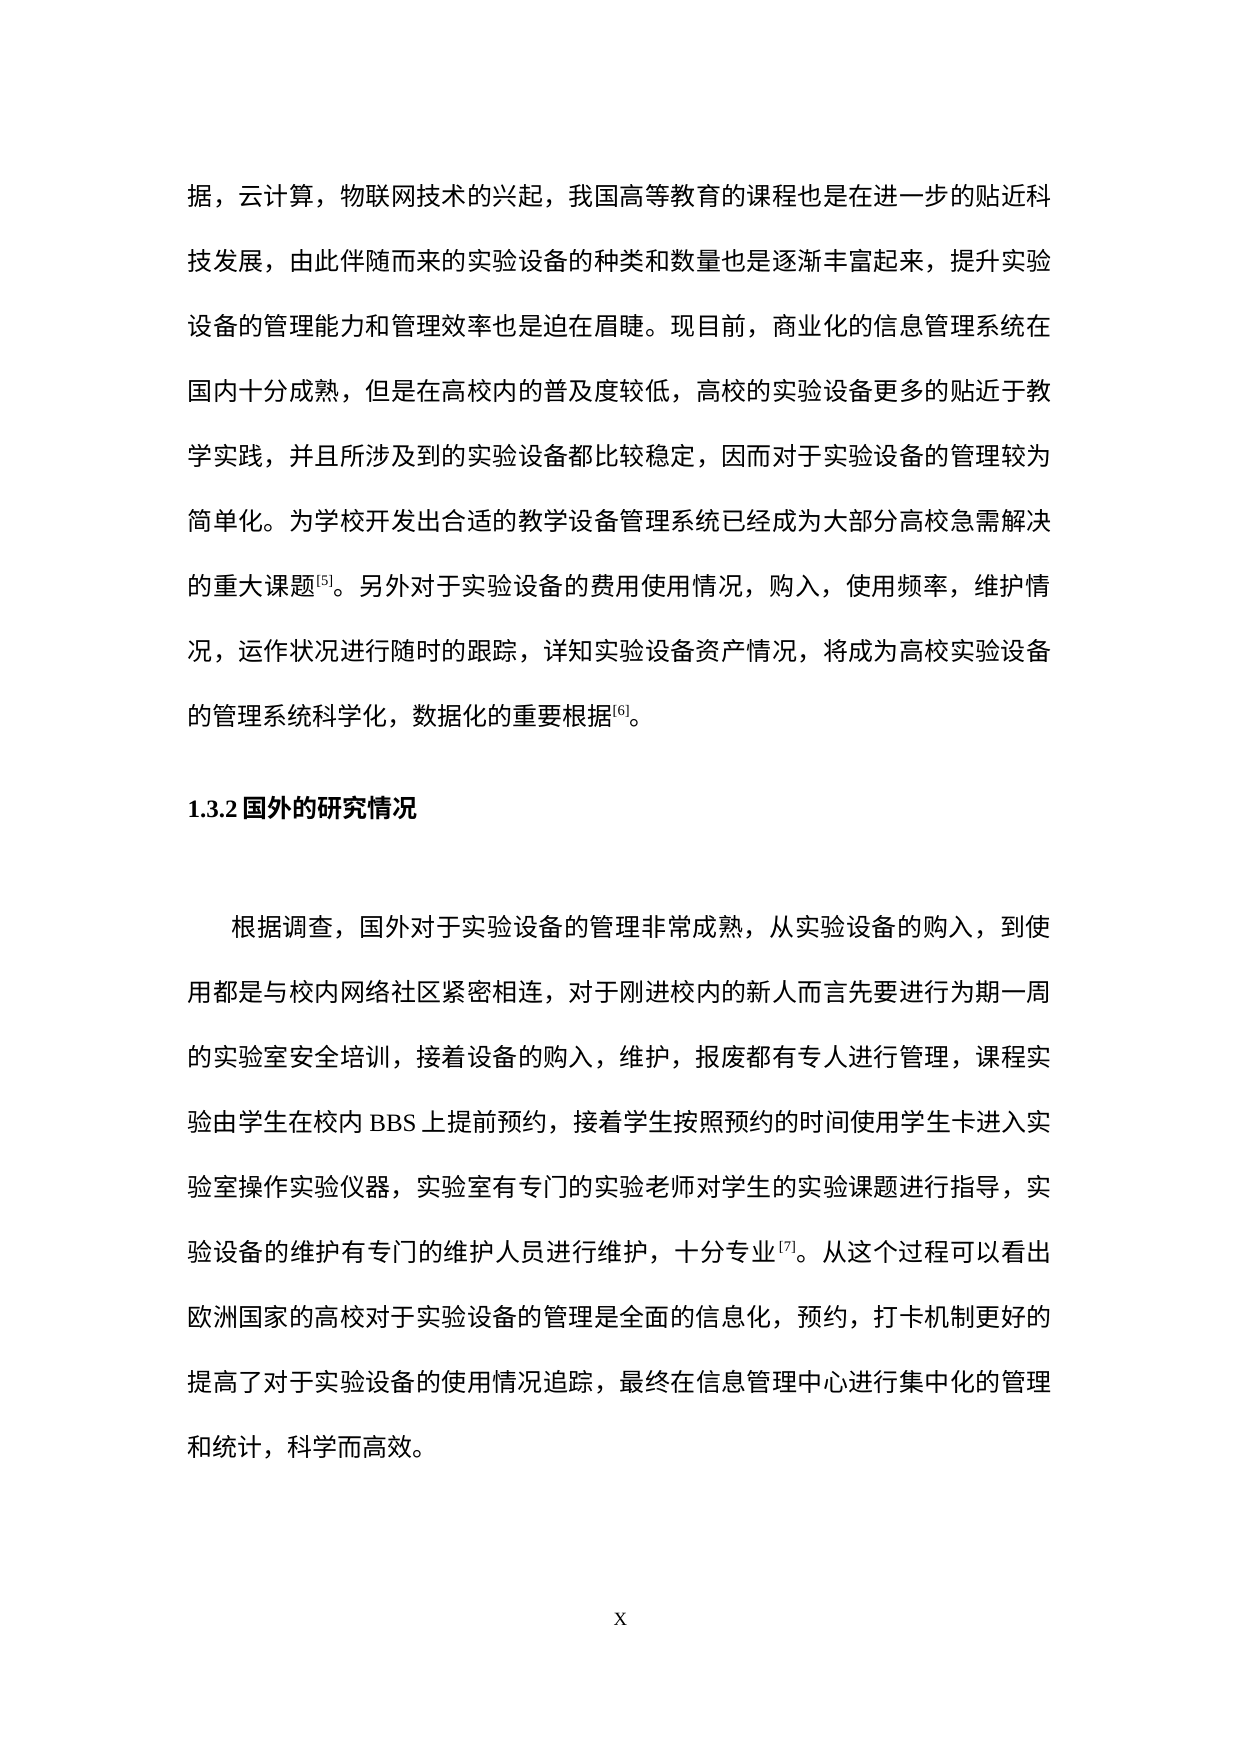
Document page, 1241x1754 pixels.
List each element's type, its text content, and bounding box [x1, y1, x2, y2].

subtitle 1.3.2国外的研究情况 [187, 774, 1053, 839]
text 根据调查，国外对于实验设备的管理非常成熟，从实验设备的购入，到使用都是与校内网络社区紧密相连，对于刚进校内的新人而言先要进行为期一周的实验室安全培训，接着设备的购入，维护，报废都有专人进行管理，课程实验由学生在校内BBS上提前预约，接着学生按照预约的时间使用学生卡进入实验室操作实验仪器，实验室有专门的实验老师对学生的实验课题进行指导，实验设备的维护有专门的维护人员进行维护，十分专业[7]。从这个过程可以看出欧洲国家的高校对于实验设备的管理是全面的信息化，预约，打卡机制更好的提高了对于实验设备的使用情况追踪，最终在信息管理中心进行集中化的管理和统计，科学而高效。 [187, 893, 1053, 1478]
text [187, 162, 1053, 747]
